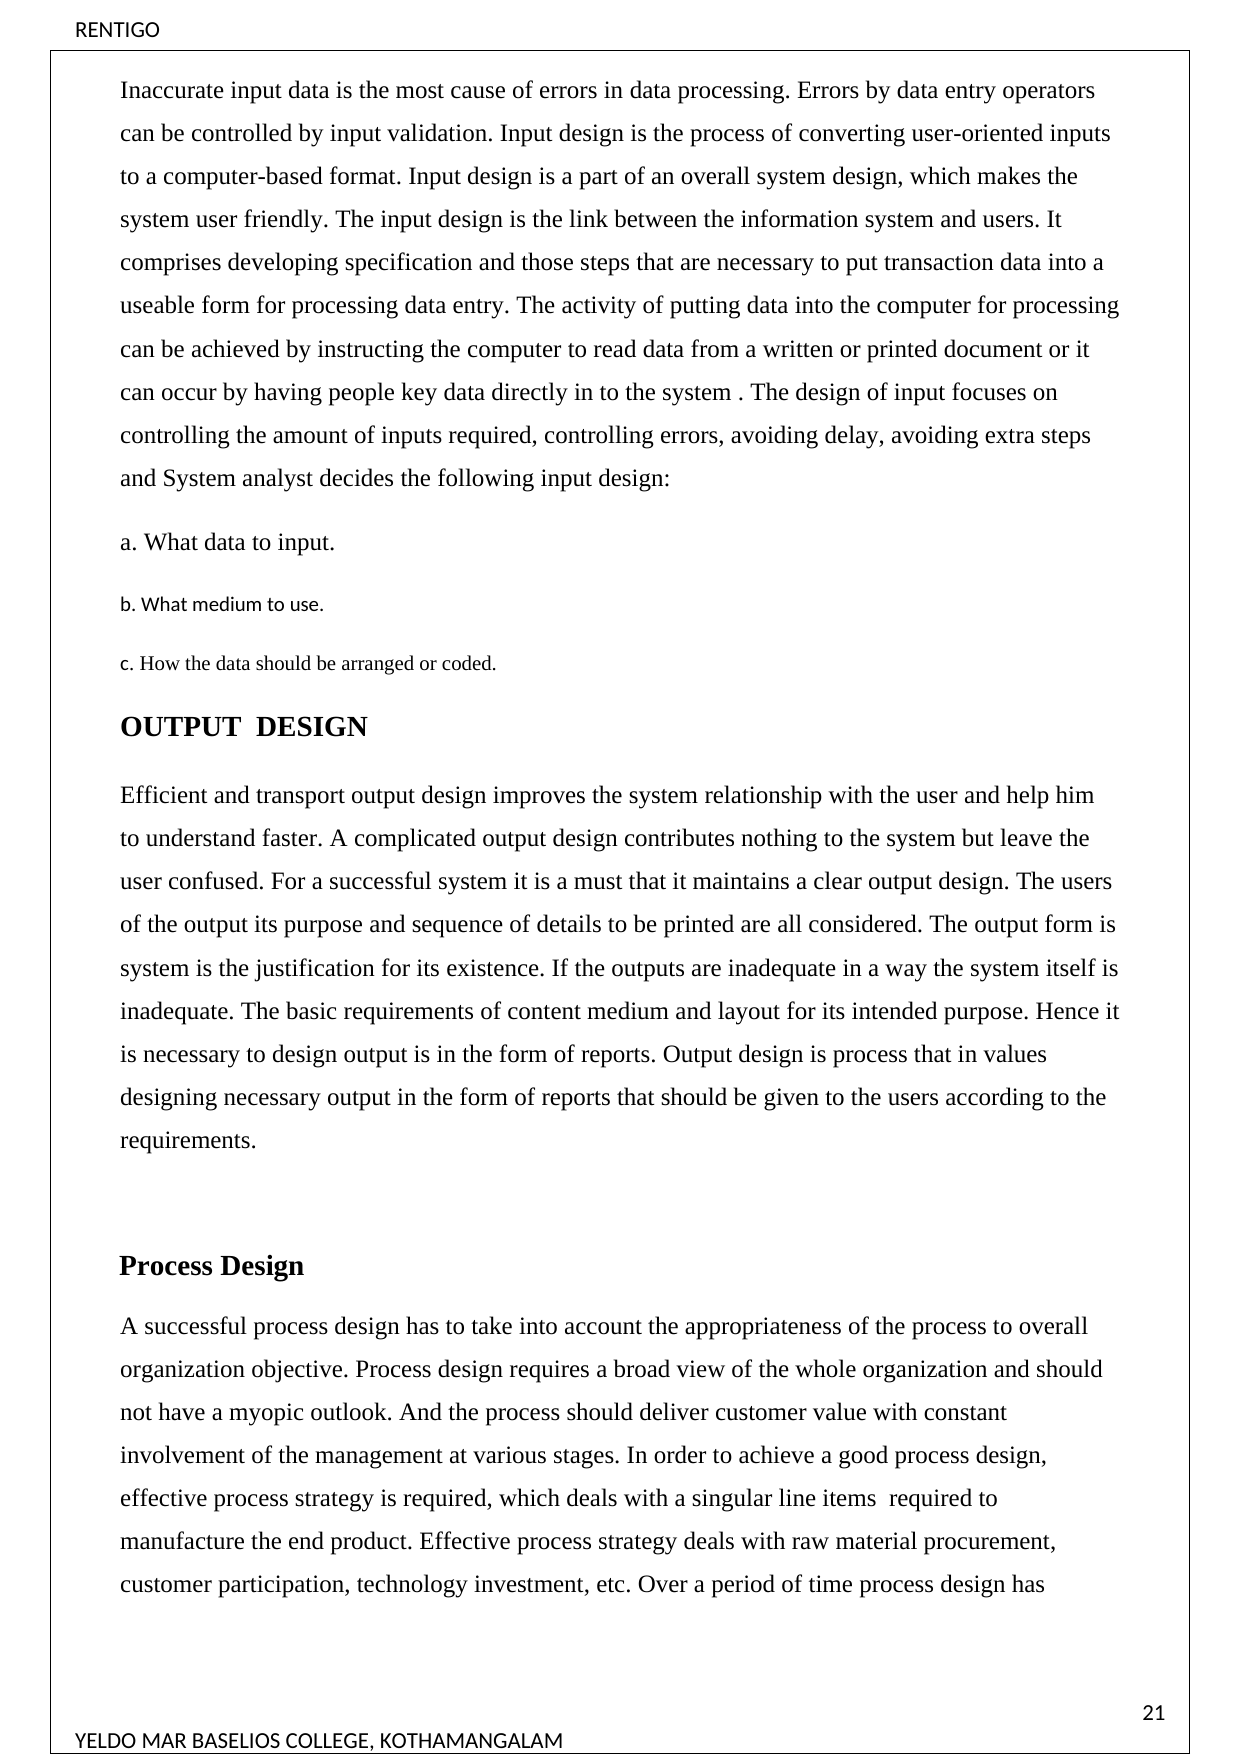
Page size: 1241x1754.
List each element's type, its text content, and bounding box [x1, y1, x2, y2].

text OUTPUT DESIGN [120, 709, 1120, 742]
text a. What data to input. [120, 527, 1120, 556]
text Inaccurate input data is the most cause of errors in data processing. Errors by data entry operators can be controlled by input validation. Input design is the process of converting user-oriented inputs to a computer-based format. Input design is a part of an overall system design, which makes the system user friendly. The input design is the link between the information system and users. It comprises developing specification and those steps that are necessary to put transaction data into a useable form for processing data entry. The activity of putting data into the computer for processing can be achieved by instructing the computer to read data from a written or printed document or it can occur by having people key data directly in to the system . The design of input focuses on controlling the amount of inputs required, controlling errors, avoiding delay, avoiding extra steps and System analyst decides the following input design: [120, 75, 1120, 492]
text Process Design [119, 1248, 1120, 1282]
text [120, 1311, 1120, 1598]
text c. How the data should be arranged or coded. [120, 650, 1120, 675]
text b. What medium to use. [120, 591, 1120, 616]
text Efficient and transport output design improves the system relationship with the user and help him to understand faster. A complicated output design contributes nothing to the system but leave the user confused. For a successful system it is a must that it maintains a clear output design. The users of the output its purpose and sequence of details to be printed are all considered. The output form is system is the justification for its existence. If the outputs are inadequate in a way the system itself is inadequate. The basic requirements of content medium and layout for its intended purpose. Hence it is necessary to design output is in the form of reports. Output design is process that in values designing necessary output in the form of reports that should be given to the users according to the requirements. [120, 780, 1120, 1154]
